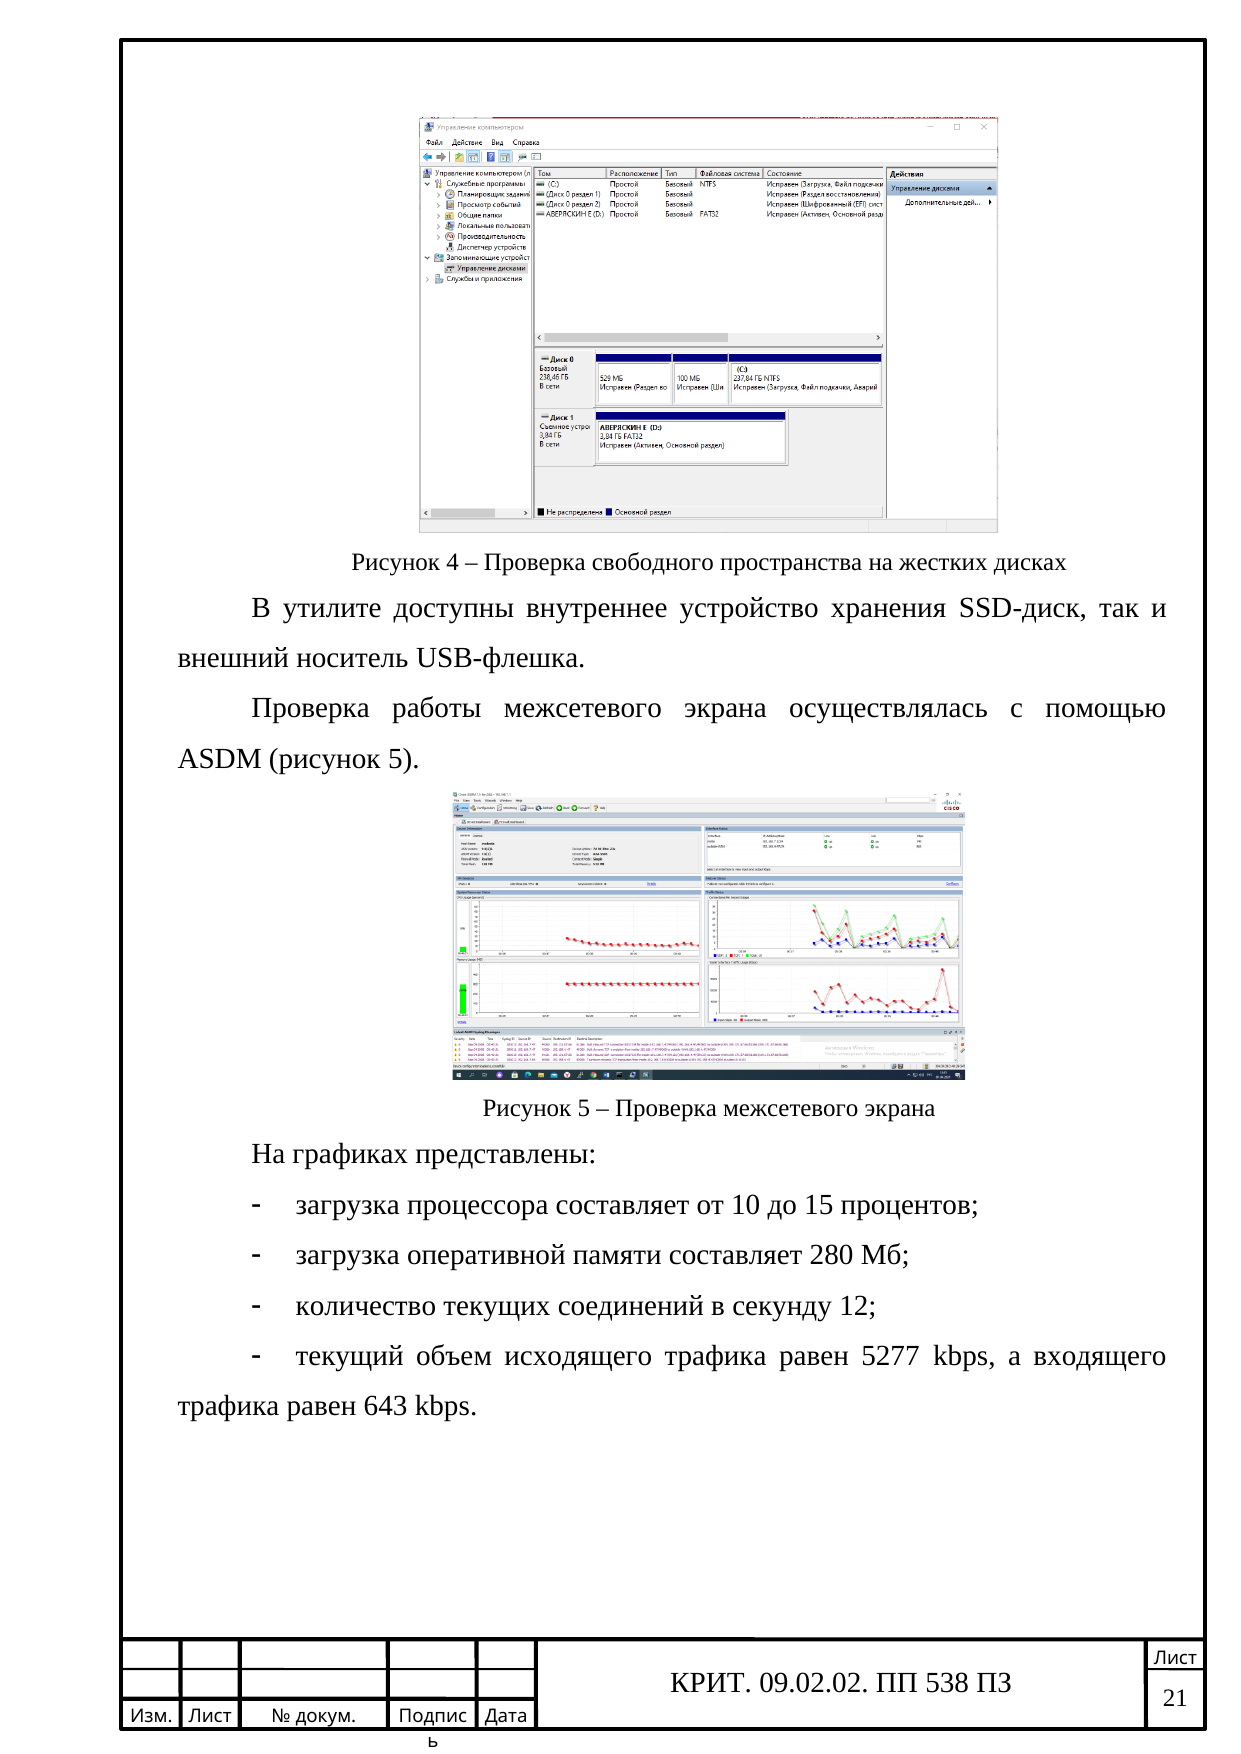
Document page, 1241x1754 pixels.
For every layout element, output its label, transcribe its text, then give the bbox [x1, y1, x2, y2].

picture [452, 791, 966, 1080]
picture [419, 117, 999, 533]
list загрузка оперативной памяти составляет 280 Мб; [177, 1237, 1167, 1271]
list текущий объем исходящего трафика равен 5277 kbps, а входящего трафика равен 643 kbps. [177, 1338, 1167, 1422]
text Проверка работы межсетевого экрана осуществлялась с помощью ASDM (рисунок 5). [177, 691, 1167, 774]
text Рисунок 5 – Проверка межсетевого экрана [177, 1093, 1167, 1122]
text Рисунок 4 – Проверка свободного пространства на жестких дисках [177, 547, 1167, 576]
text На графиках представлены: [177, 1136, 1167, 1170]
text В утилите доступны внутреннее устройство хранения SSD-диск, так и внешний носитель USB-флешка. [177, 590, 1167, 674]
list загрузка процессора составляет от 10 до 15 процентов; [177, 1187, 1167, 1220]
list количество текущих соединений в секунду 12; [177, 1288, 1167, 1321]
